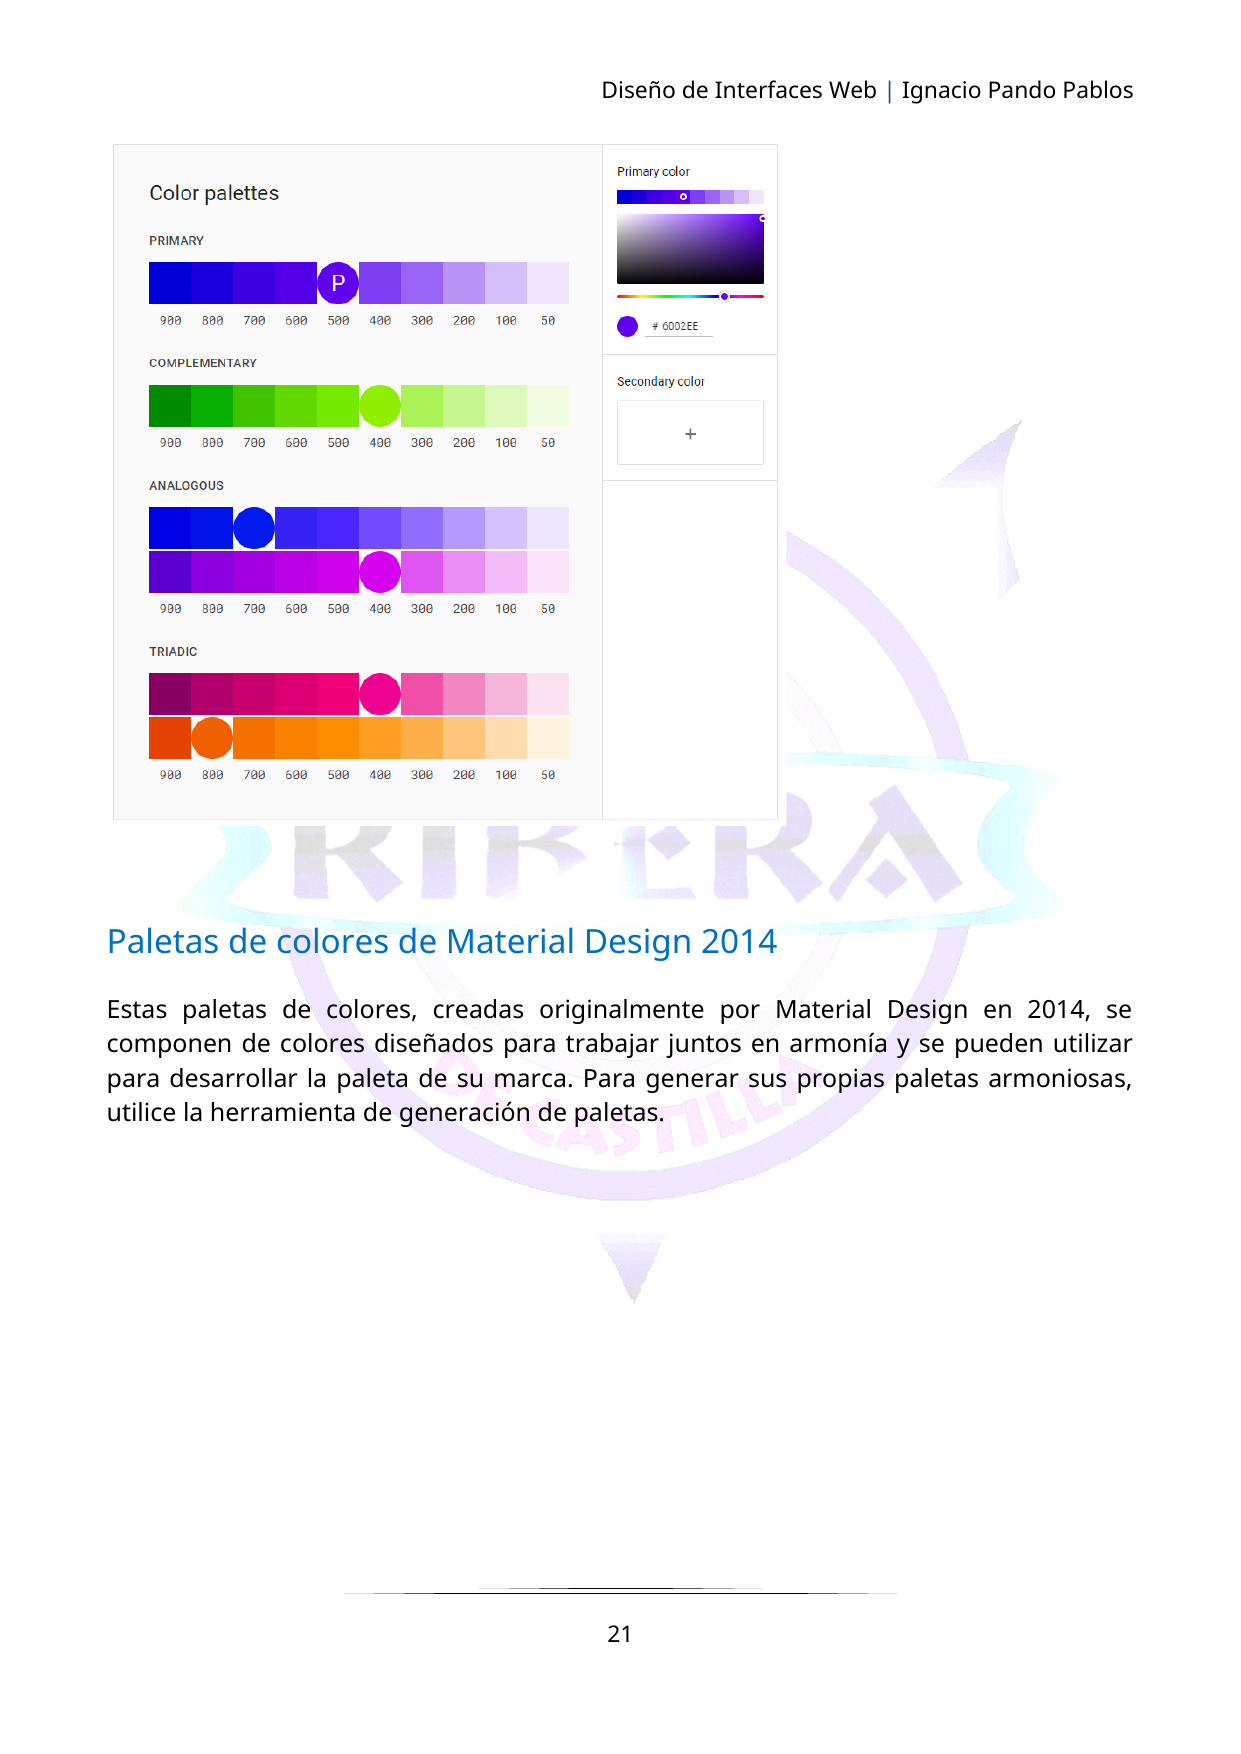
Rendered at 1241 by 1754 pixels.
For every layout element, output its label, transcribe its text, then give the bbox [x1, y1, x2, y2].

picture [106, 136, 787, 826]
text Estas paletas de colores, creadas originalmente por Material Design en 2014, se componen de colores diseñados para trabajar juntos en armonía y se pueden utilizar para desarrollar la paleta de su marca. Para generar sus propias paletas armoniosas, utilice la herramienta de generación de paletas. [106, 992, 1134, 1128]
subtitle Paletas de colores de Material Design 2014 [106, 917, 1134, 963]
